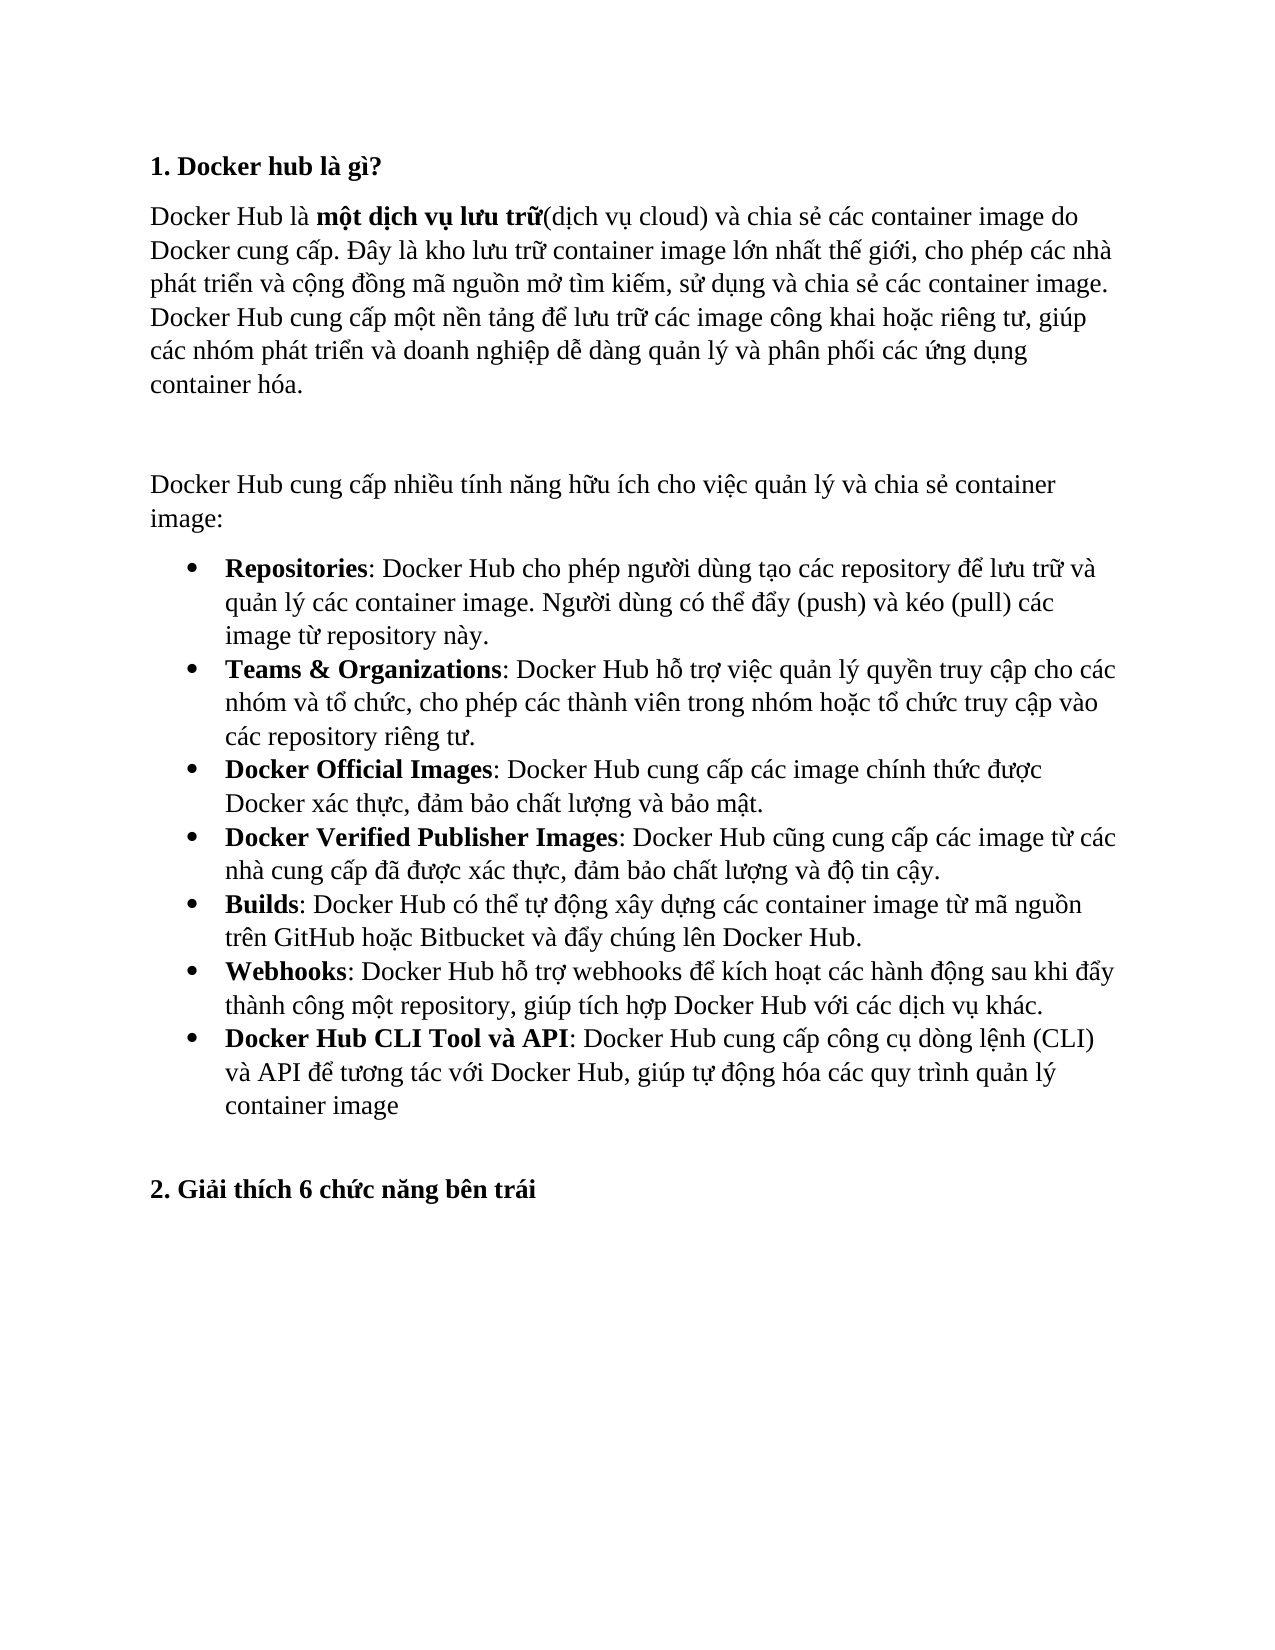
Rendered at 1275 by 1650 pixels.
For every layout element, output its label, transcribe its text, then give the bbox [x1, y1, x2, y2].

text 1. Docker hub là gì? [150, 150, 1125, 181]
list Docker Official Images: Docker Hub cung cấp các image chính thức được Docker xác thực, đảm bảo chất lượng và bảo mật. [187, 753, 1125, 818]
list Docker Verified Publisher Images: Docker Hub cũng cung cấp các image từ các nhà cung cấp đã được xác thực, đảm bảo chất lượng và độ tin cậy. [187, 821, 1125, 886]
list Webhooks: Docker Hub hỗ trợ webhooks để kích hoạt các hành động sau khi đẩy thành công một repository, giúp tích hợp Docker Hub với các dịch vụ khác. [187, 955, 1125, 1020]
list Repositories: Docker Hub cho phép người dùng tạo các repository để lưu trữ và quản lý các container image. Người dùng có thể đẩy (push) và kéo (pull) các image từ repository này. [187, 552, 1125, 650]
text 2. Giải thích 6 chức năng bên trái [150, 1140, 1125, 1204]
list Builds: Docker Hub có thể tự động xây dựng các container image từ mã nguồn trên GitHub hoặc Bitbucket và đẩy chúng lên Docker Hub. [187, 888, 1125, 953]
list Teams & Organizations: Docker Hub hỗ trợ việc quản lý quyền truy cập cho các nhóm và tổ chức, cho phép các thành viên trong nhóm hoặc tổ chức truy cập vào các repository riêng tư. [187, 653, 1125, 751]
list Docker Hub CLI Tool và API: Docker Hub cung cấp công cụ dòng lệnh (CLI) và API để tương tác với Docker Hub, giúp tự động hóa các quy trình quản lý container image [187, 1022, 1125, 1121]
text Docker Hub cung cấp nhiều tính năng hữu ích cho việc quản lý và chia sẻ container image: [150, 468, 1125, 533]
text Docker Hub là một dịch vụ lưu trữ(dịch vụ cloud) và chia sẻ các container image do Docker cung cấp. Đây là kho lưu trữ container image lớn nhất thế giới, cho phép các nhà phát triển và cộng đồng mã nguồn mở tìm kiếm, sử dụng và chia sẻ các container image. Docker Hub cung cấp một nền tảng để lưu trữ các image công khai hoặc riêng tư, giúp các nhóm phát triển và doanh nghiệp dễ dàng quản lý và phân phối các ứng dụng container hóa. [150, 200, 1125, 399]
